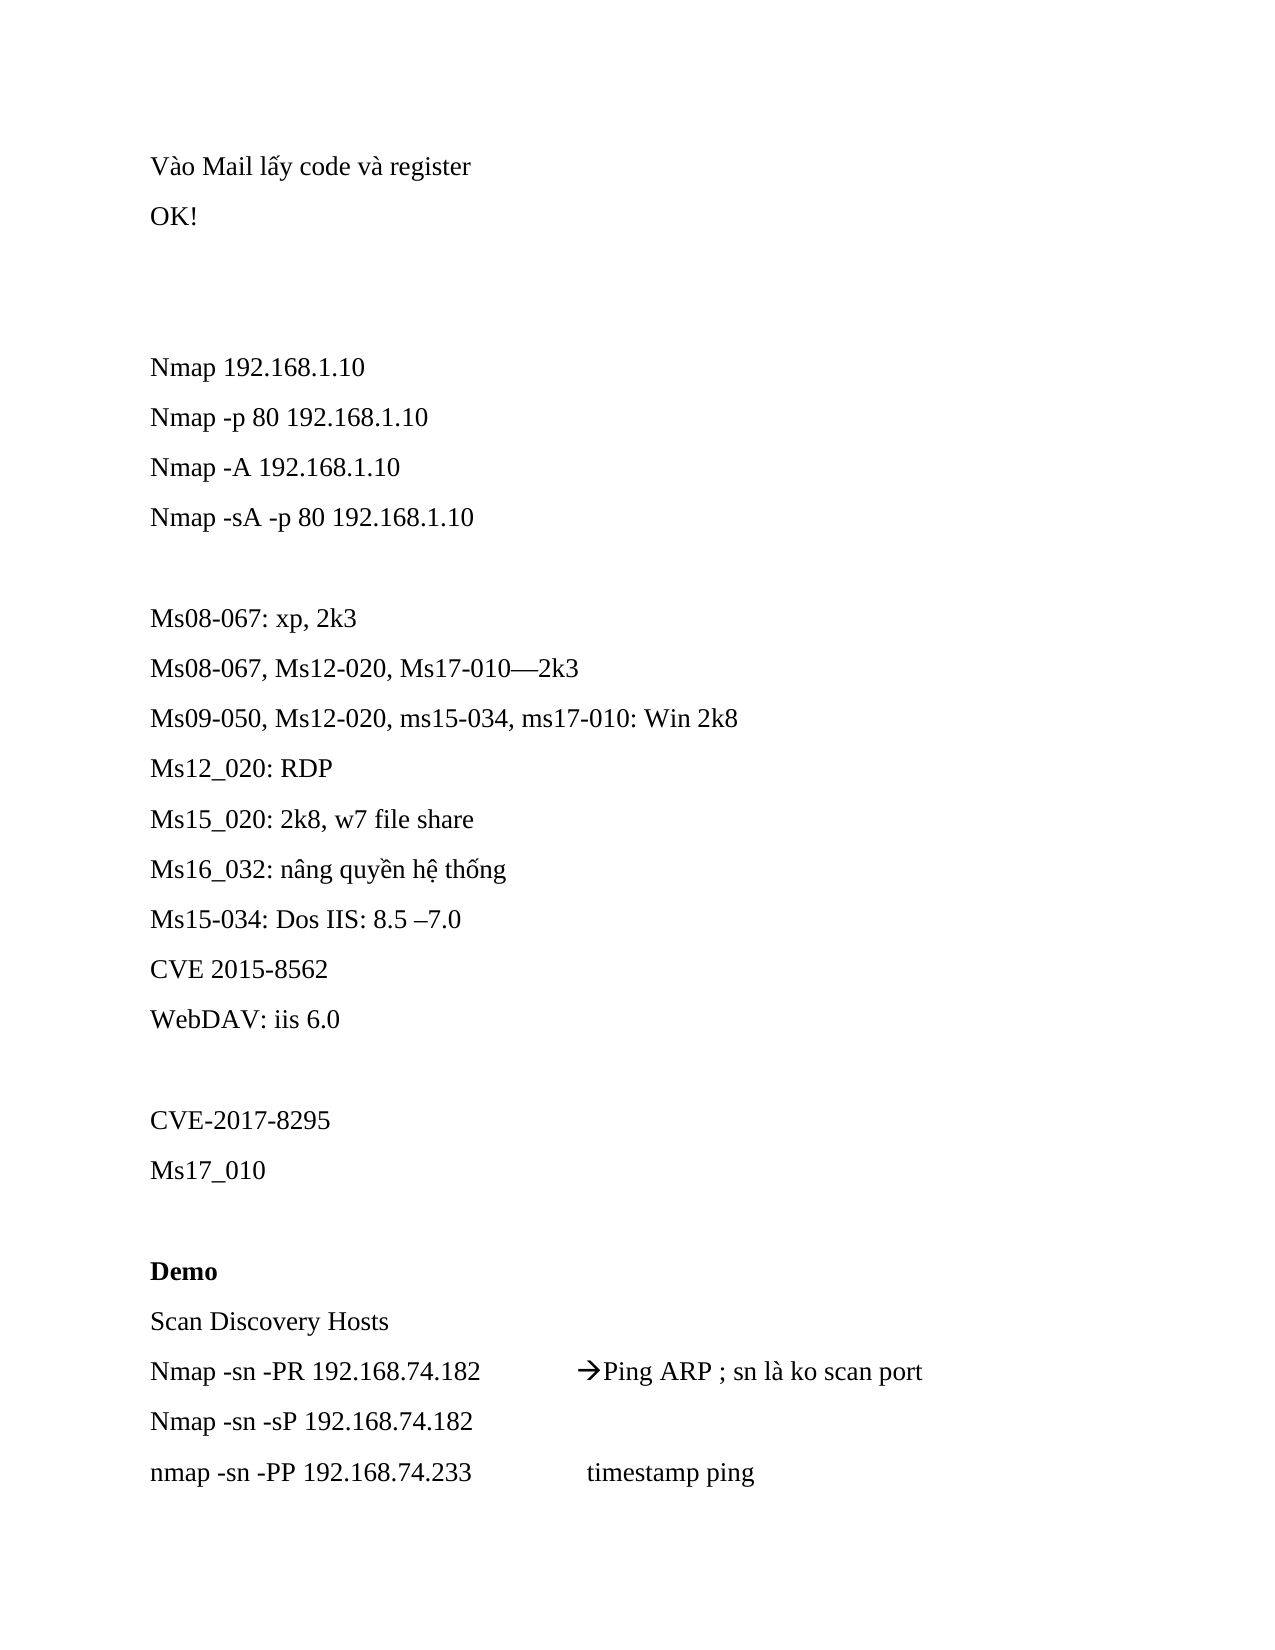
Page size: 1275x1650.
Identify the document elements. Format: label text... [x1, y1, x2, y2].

text Nmap -p 80 192.168.1.10 [150, 401, 1125, 432]
text Nmap -sn -PR 192.168.74.182 Ping ARP ; sn là ko scan port [150, 1355, 1125, 1386]
text Nmap -sA -p 80 192.168.1.10 [150, 501, 1125, 533]
text Ms15-034: Dos IIS: 8.5 –7.0 [150, 903, 1125, 934]
text Nmap -A 192.168.1.10 [150, 451, 1125, 482]
text nmap -sn -PP 192.168.74.233 timestamp ping [150, 1456, 1125, 1487]
text Scan Discovery Hosts [150, 1305, 1125, 1336]
text Nmap 192.168.1.10 [150, 351, 1125, 382]
text Ms08-067: xp, 2k3 [150, 602, 1125, 633]
text WebDAV: iis 6.0 [150, 1003, 1125, 1035]
text CVE 2015-8562 [150, 953, 1125, 984]
text Nmap -sn -sP 192.168.74.182 [150, 1405, 1125, 1437]
text Ms09-050, Ms12-020, ms15-034, ms17-010: Win 2k8 [150, 702, 1125, 733]
text Ms17_010 [150, 1154, 1125, 1185]
text Ms08-067, Ms12-020, Ms17-010—2k3 [150, 652, 1125, 683]
text Vào Mail lấy code và register [150, 150, 1125, 181]
text Ms12_020: RDP [150, 752, 1125, 784]
text Ms15_020: 2k8, w7 file share [150, 803, 1125, 834]
text CVE-2017-8295 [150, 1104, 1125, 1135]
text Ms16_032: nâng quyền hệ thống [150, 853, 1125, 884]
text Demo [150, 1254, 1125, 1286]
text OK! [150, 200, 1125, 231]
